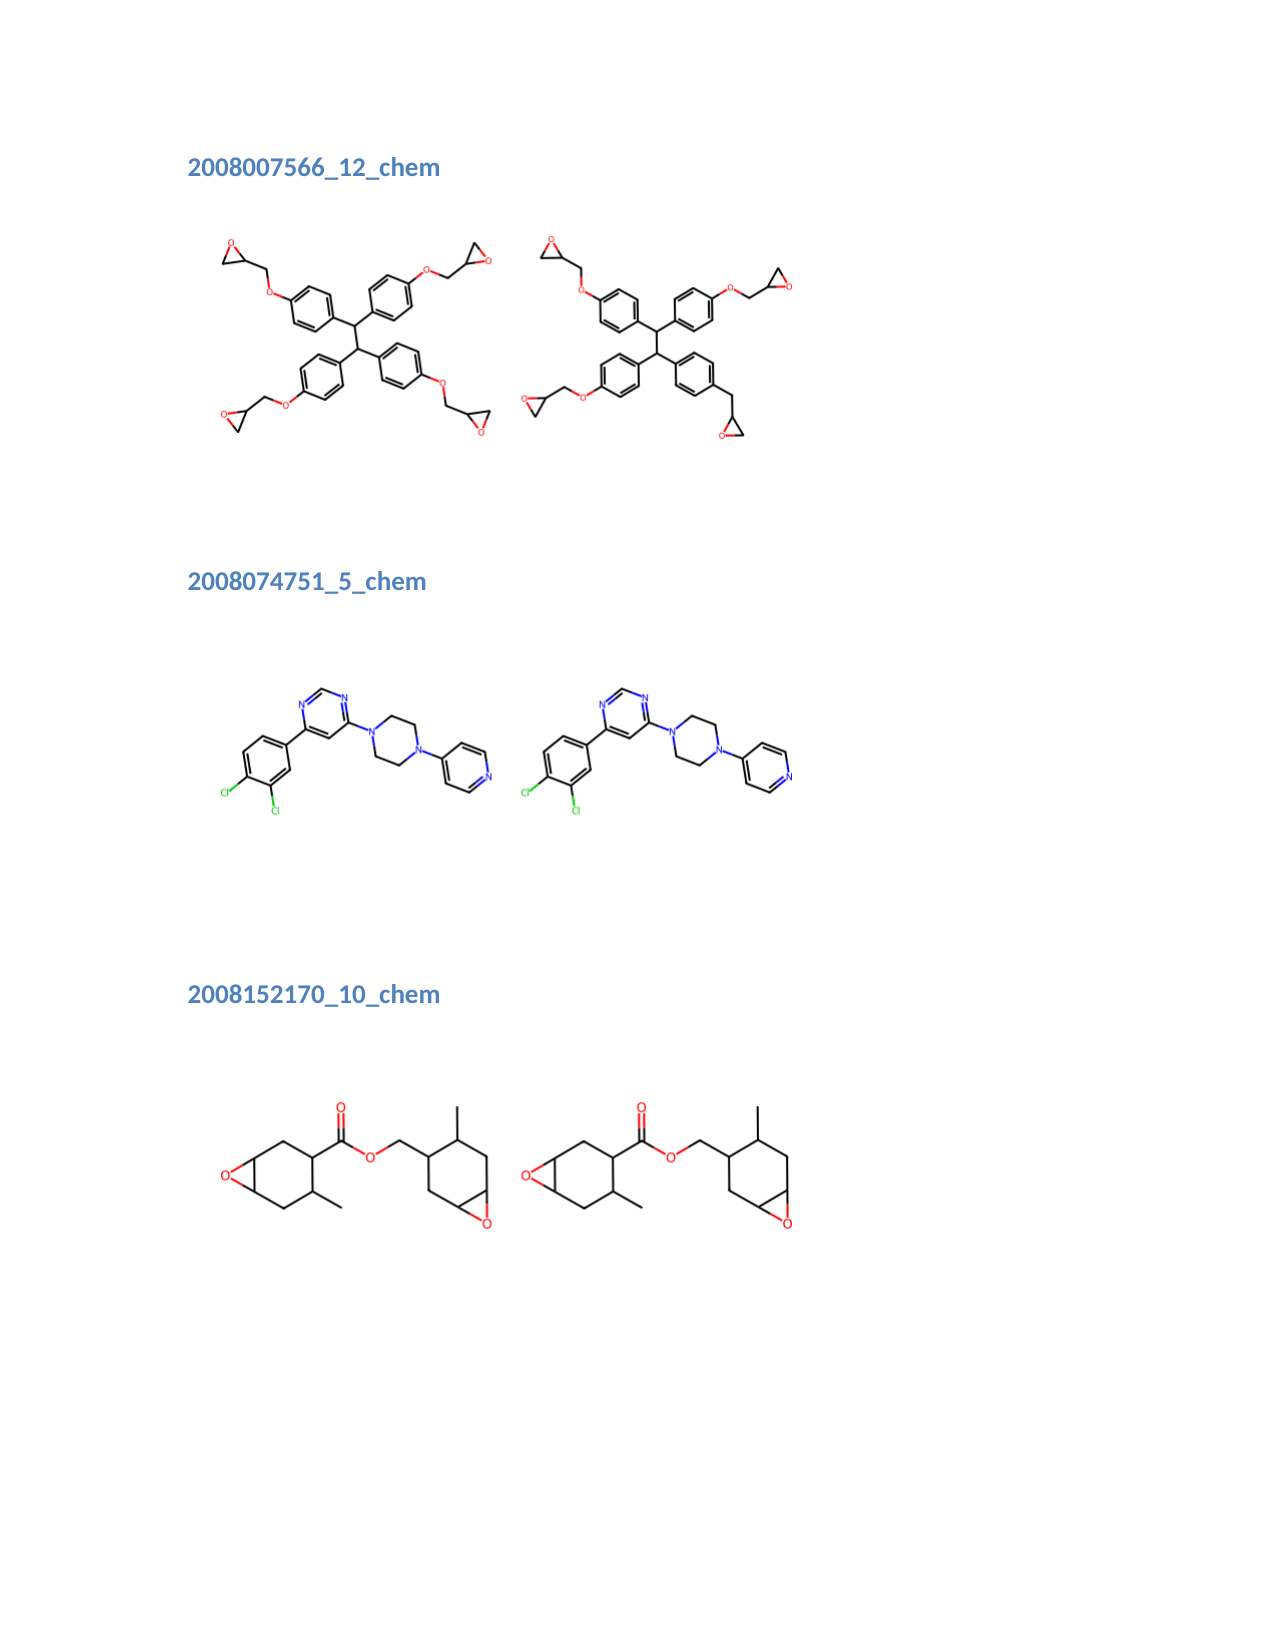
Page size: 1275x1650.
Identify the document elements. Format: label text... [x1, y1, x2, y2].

subtitle 2008074751_5_chem [187, 564, 1087, 597]
picture [206, 187, 807, 488]
picture [206, 1015, 807, 1316]
picture [206, 601, 807, 902]
subtitle 2008152170_10_chem [187, 977, 1087, 1010]
subtitle 2008007566_12_chem [187, 150, 1087, 183]
